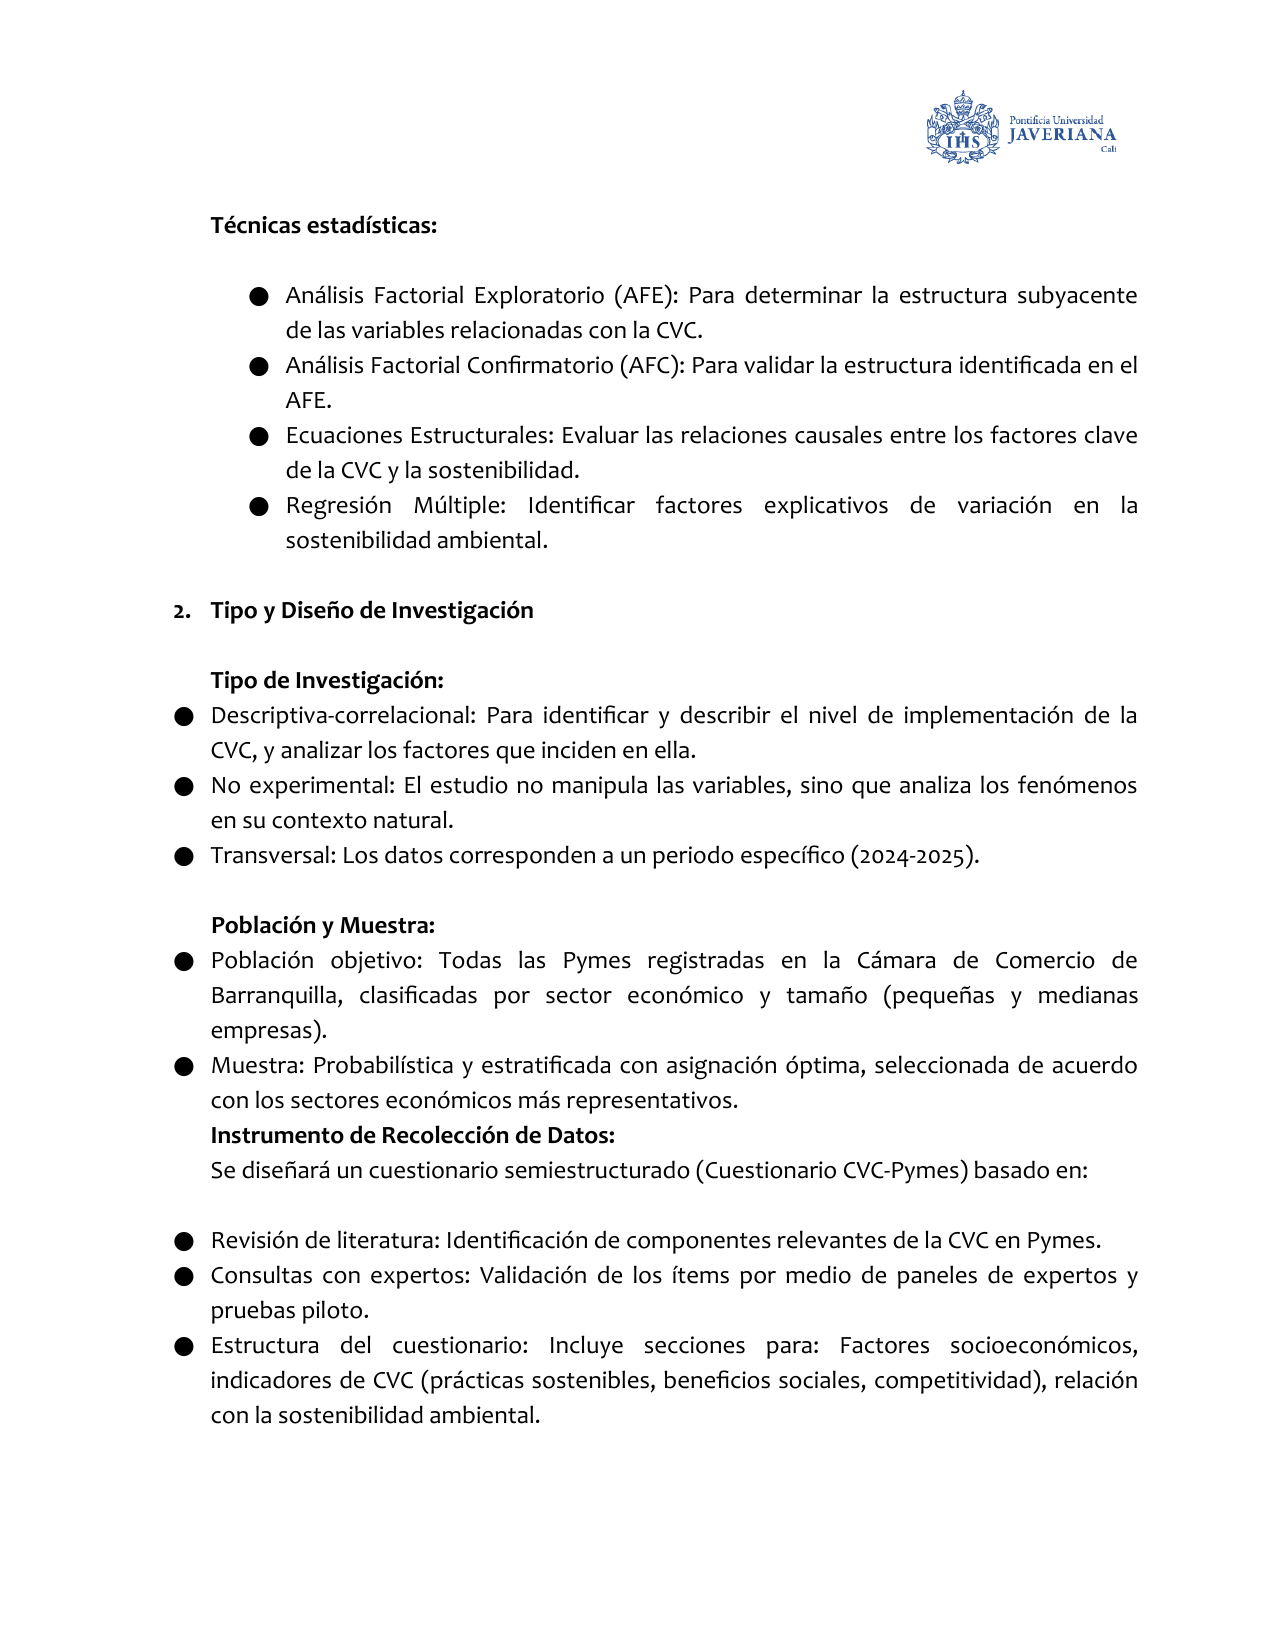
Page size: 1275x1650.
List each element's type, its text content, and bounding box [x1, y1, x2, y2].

picture [917, 78, 1125, 175]
list Transversal: Los datos corresponden a un periodo específico (2024-2025). [173, 840, 1139, 871]
list Ecuaciones Estructurales: Evaluar las relaciones causales entre los factores clave de la CVC y la sostenibilidad. [248, 420, 1139, 486]
text Instrumento de Recolección de Datos: [210, 1120, 1139, 1151]
list Análisis Factorial Confirmatorio (AFC): Para validar la estructura identificada en el AFE. [248, 350, 1139, 416]
list Descriptiva-correlacional: Para identificar y describir el nivel de implementación de la CVC, y analizar los factores que inciden en ella. [173, 700, 1139, 766]
list Muestra: Probabilística y estratificada con asignación óptima, seleccionada de acuerdo con los sectores económicos más representativos. [173, 1050, 1139, 1116]
list Consultas con expertos: Validación de los ítems por medio de paneles de expertos y pruebas piloto. [173, 1260, 1139, 1326]
list No experimental: El estudio no manipula las variables, sino que analiza los fenómenos en su contexto natural. [173, 770, 1139, 836]
list Análisis Factorial Exploratorio (AFE): Para determinar la estructura subyacente de las variables relacionadas con la CVC. [248, 280, 1139, 346]
text Técnicas estadísticas: [210, 210, 1139, 241]
list Revisión de literatura: Identificación de componentes relevantes de la CVC en Pymes. [173, 1225, 1139, 1256]
list Regresión Múltiple: Identificar factores explicativos de variación en la sostenibilidad ambiental. [248, 490, 1139, 556]
text Se diseñará un cuestionario semiestructurado (Cuestionario CVC-Pymes) basado en: [210, 1155, 1139, 1186]
list Tipo y Diseño de Investigación [173, 595, 1139, 626]
list Población objetivo: Todas las Pymes registradas en la Cámara de Comercio de Barranquilla, clasificadas por sector económico y tamaño (pequeñas y medianas empresas). [173, 945, 1139, 1046]
text Población y Muestra: [135, 910, 1139, 941]
text Tipo de Investigación: [210, 665, 1139, 696]
list Estructura del cuestionario: Incluye secciones para: Factores socioeconómicos, indicadores de CVC (prácticas sostenibles, beneficios sociales, competitividad), relación con la sostenibilidad ambiental. [173, 1330, 1139, 1431]
